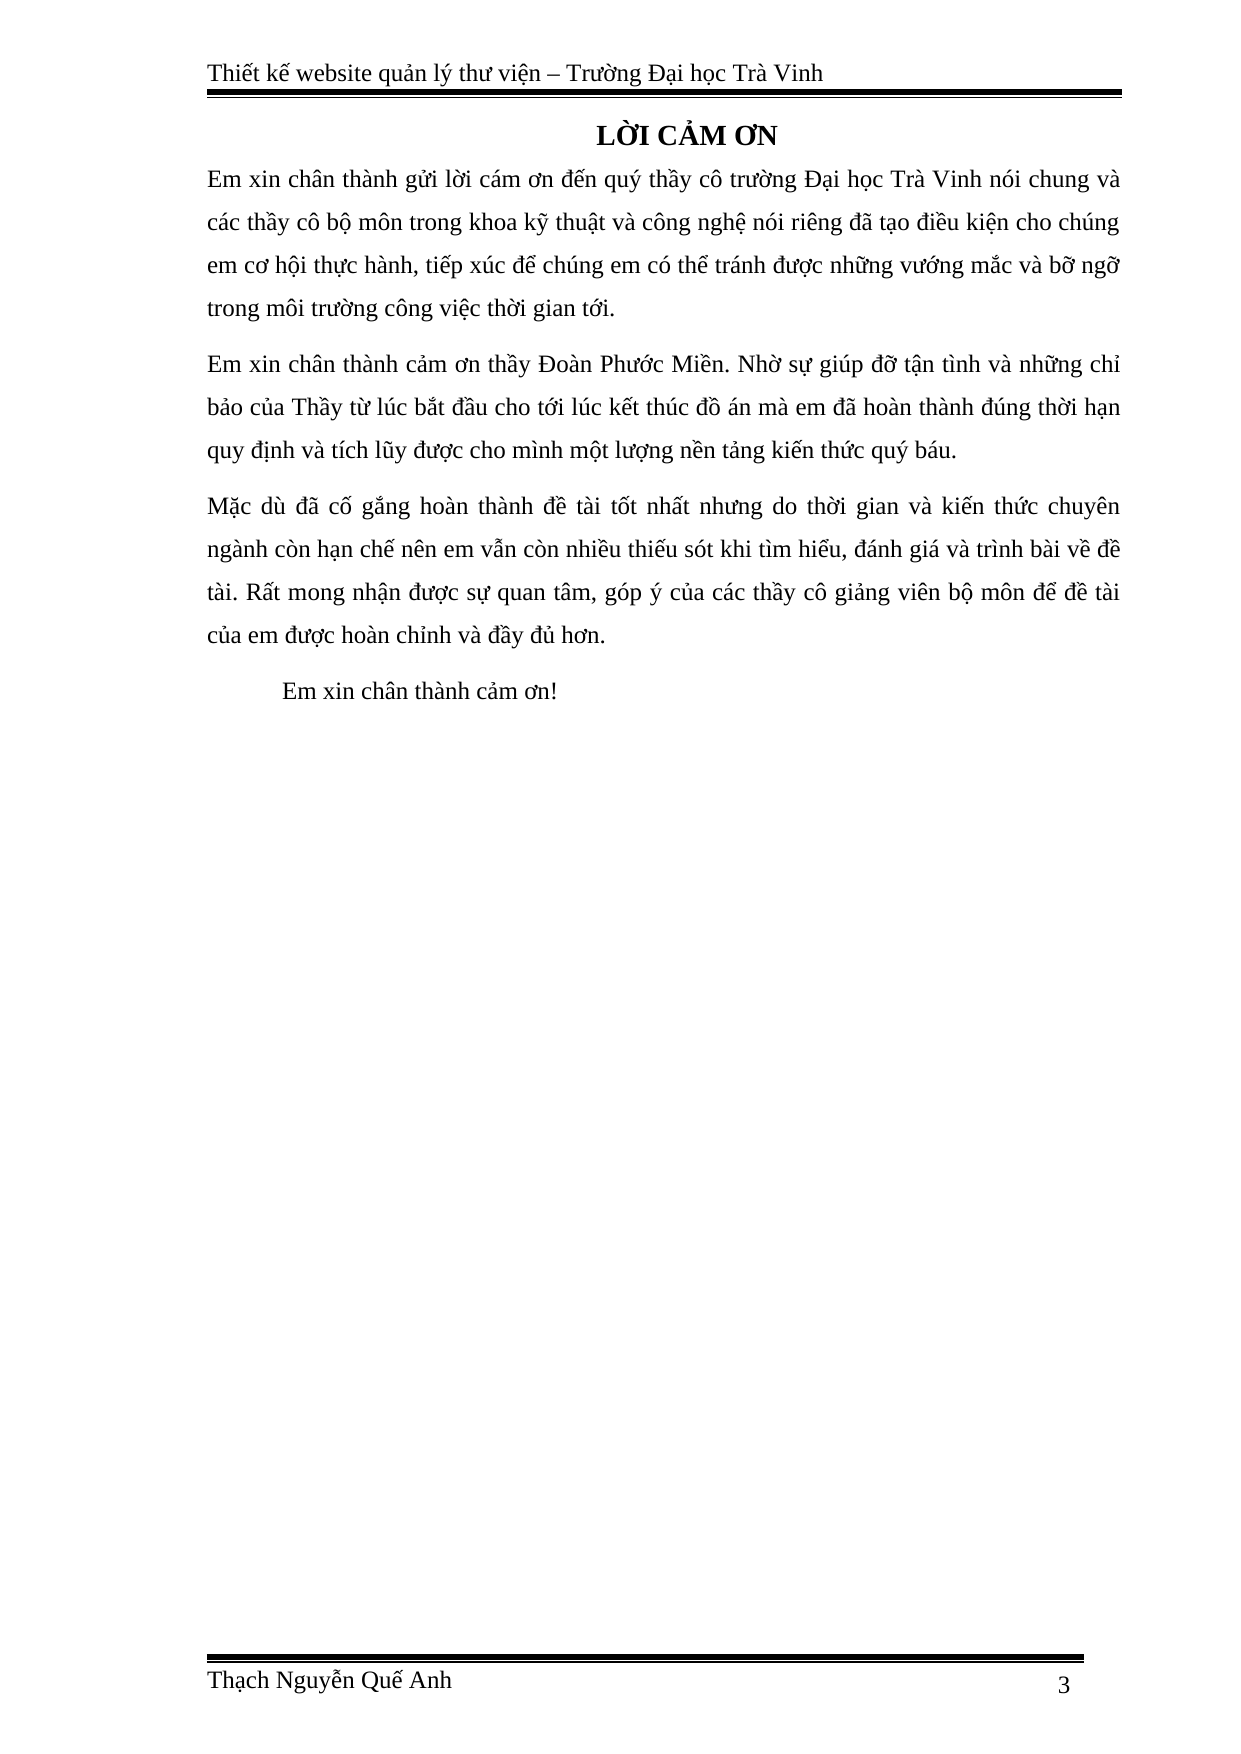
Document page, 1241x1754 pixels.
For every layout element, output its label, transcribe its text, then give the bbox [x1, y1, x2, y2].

text Em xin chân thành gửi lời cám ơn đến quý thầy cô trường Đại học Trà Vinh nói chung và các thầy cô bộ môn trong khoa kỹ thuật và công nghệ nói riêng đã tạo điều kiện cho chúng em cơ hội thực hành, tiếp xúc để chúng em có thể tránh được những vướng mắc và bỡ ngỡ trong môi trường công việc thời gian tới. [207, 164, 1122, 322]
text Mặc dù đã cố gắng hoàn thành đề tài tốt nhất nhưng do thời gian và kiến thức chuyên ngành còn hạn chế nên em vẫn còn nhiều thiếu sót khi tìm hiểu, đánh giá và trình bài về đề tài. Rất mong nhận được sự quan tâm, góp ý của các thầy cô giảng viên bộ môn để đề tài của em được hoàn chỉnh và đầy đủ hơn. [207, 491, 1122, 649]
subtitle LỜI CẢM ƠN [252, 118, 1122, 152]
text Em xin chân thành cảm ơn! [207, 676, 1122, 705]
text Em xin chân thành cảm ơn thầy Đoàn Phước Miền. Nhờ sự giúp đỡ tận tình và những chỉ bảo của Thầy từ lúc bắt đầu cho tới lúc kết thúc đồ án mà em đã hoàn thành đúng thời hạn quy định và tích lũy được cho mình một lượng nền tảng kiến thức quý báu. [207, 349, 1122, 464]
